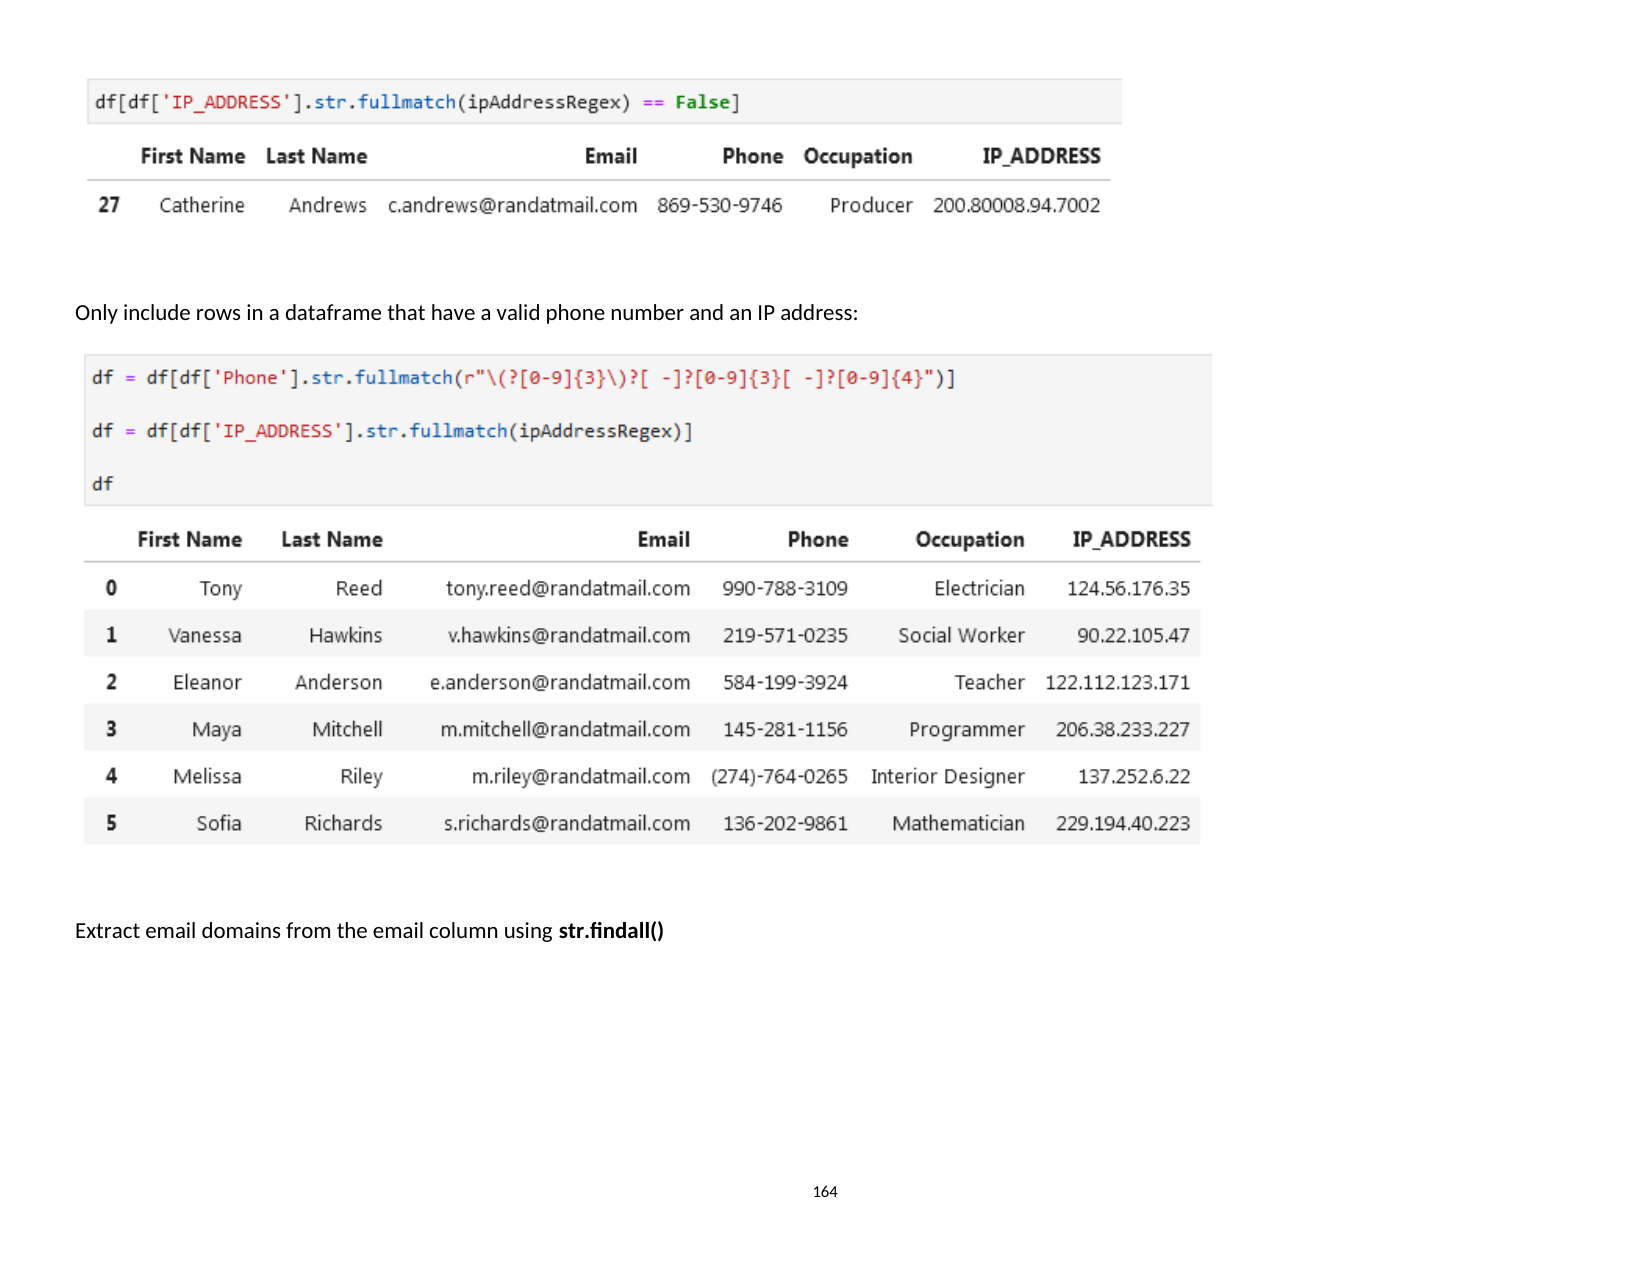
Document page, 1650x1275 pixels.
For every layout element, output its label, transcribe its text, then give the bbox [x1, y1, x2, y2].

picture [75, 75, 1123, 233]
picture [75, 345, 1213, 851]
text Extract email domains from the email column using str.findall() [75, 916, 1575, 944]
text Only include rows in a dataframe that have a valid phone number and an IP address: [75, 298, 1575, 327]
